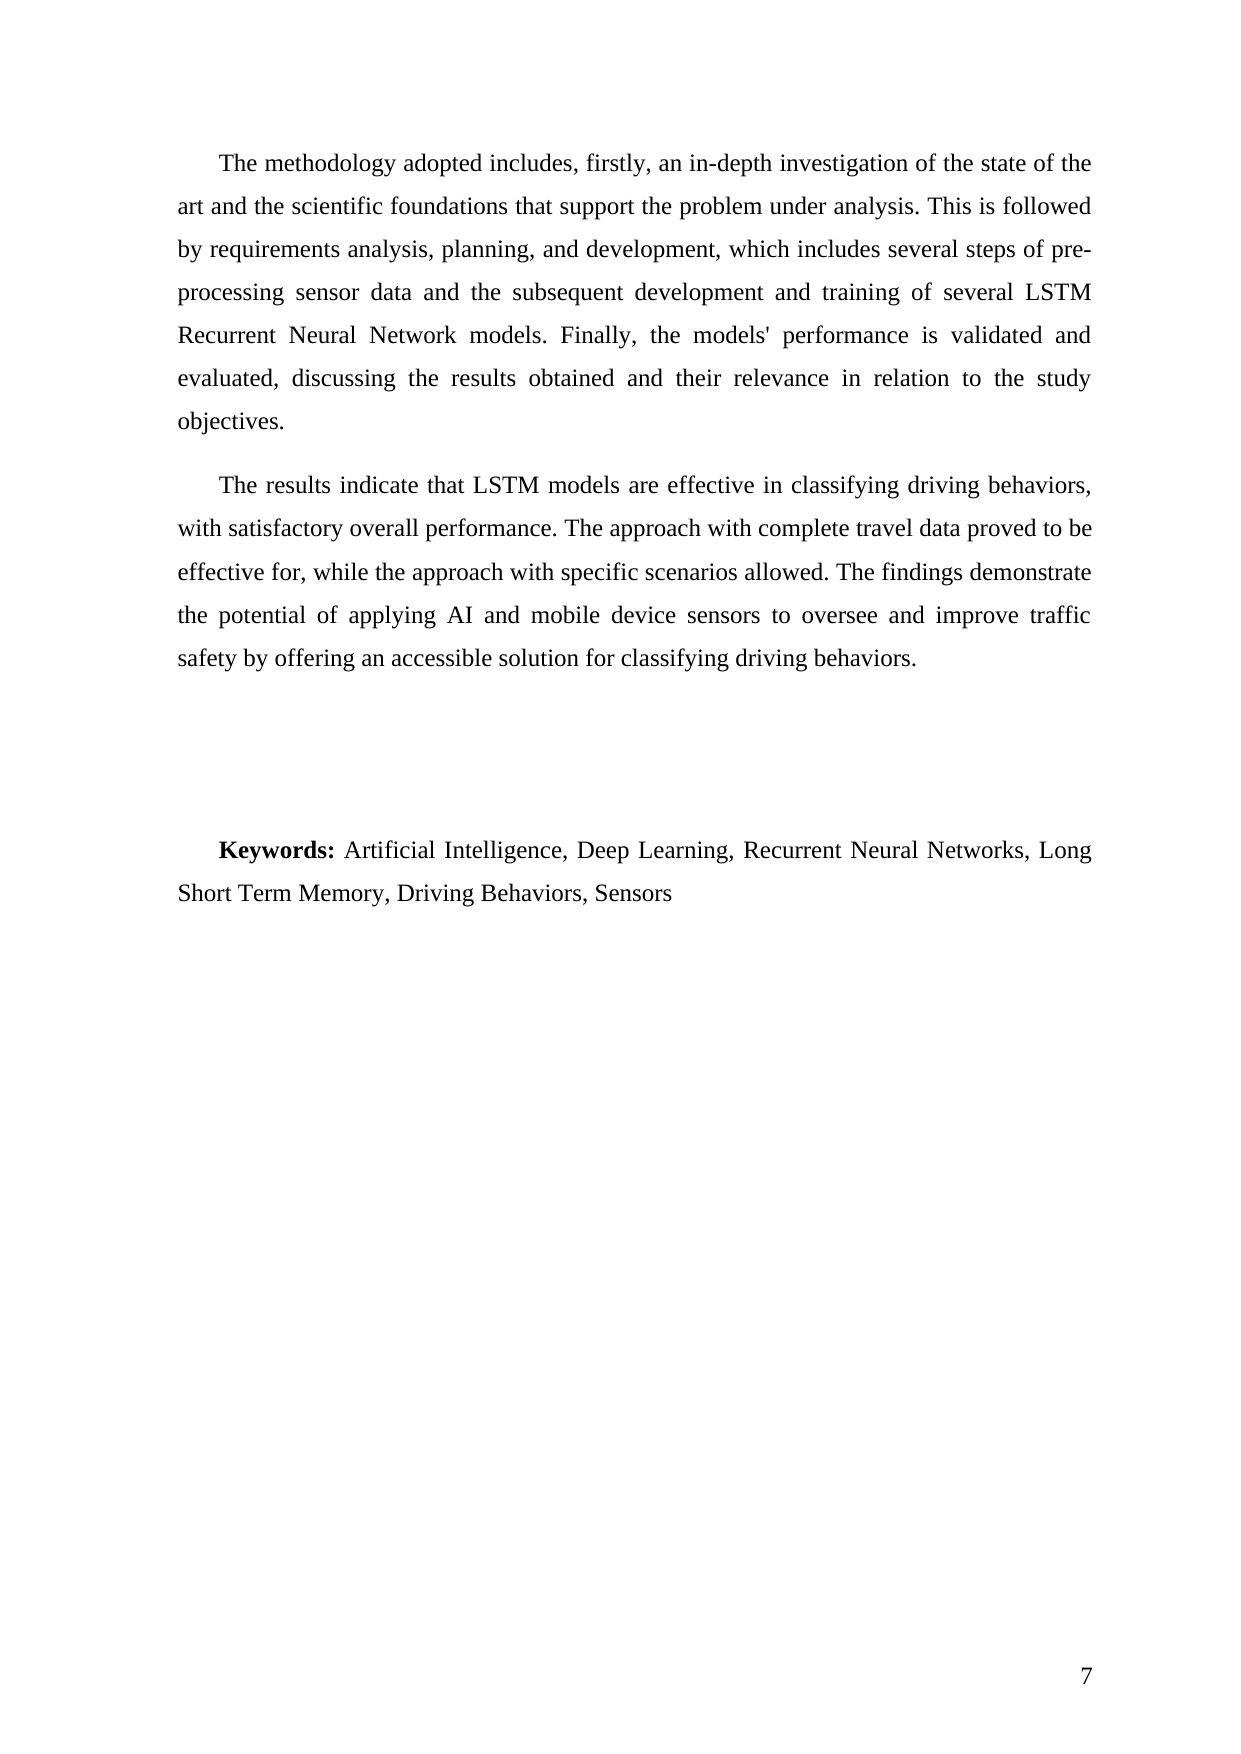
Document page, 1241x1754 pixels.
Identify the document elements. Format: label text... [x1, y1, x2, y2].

text Keywords: Artificial Intelligence, Deep Learning, Recurrent Neural Networks, Long Short Term Memory, Driving Behaviors, Sensors [177, 835, 1092, 907]
text The results indicate that LSTM models are effective in classifying driving behaviors, with satisfactory overall performance. The approach with complete travel data proved to be effective for, while the approach with specific scenarios allowed. The findings demonstrate the potential of applying AI and mobile device sensors to oversee and improve traffic safety by offering an accessible solution for classifying driving behaviors. [177, 470, 1092, 672]
text The methodology adopted includes, firstly, an in-depth investigation of the state of the art and the scientific foundations that support the problem under analysis. This is followed by requirements analysis, planning, and development, which includes several steps of pre-processing sensor data and the subsequent development and training of several LSTM Recurrent Neural Network models. Finally, the models' performance is validated and evaluated, discussing the results obtained and their relevance in relation to the study objectives. [177, 148, 1092, 435]
